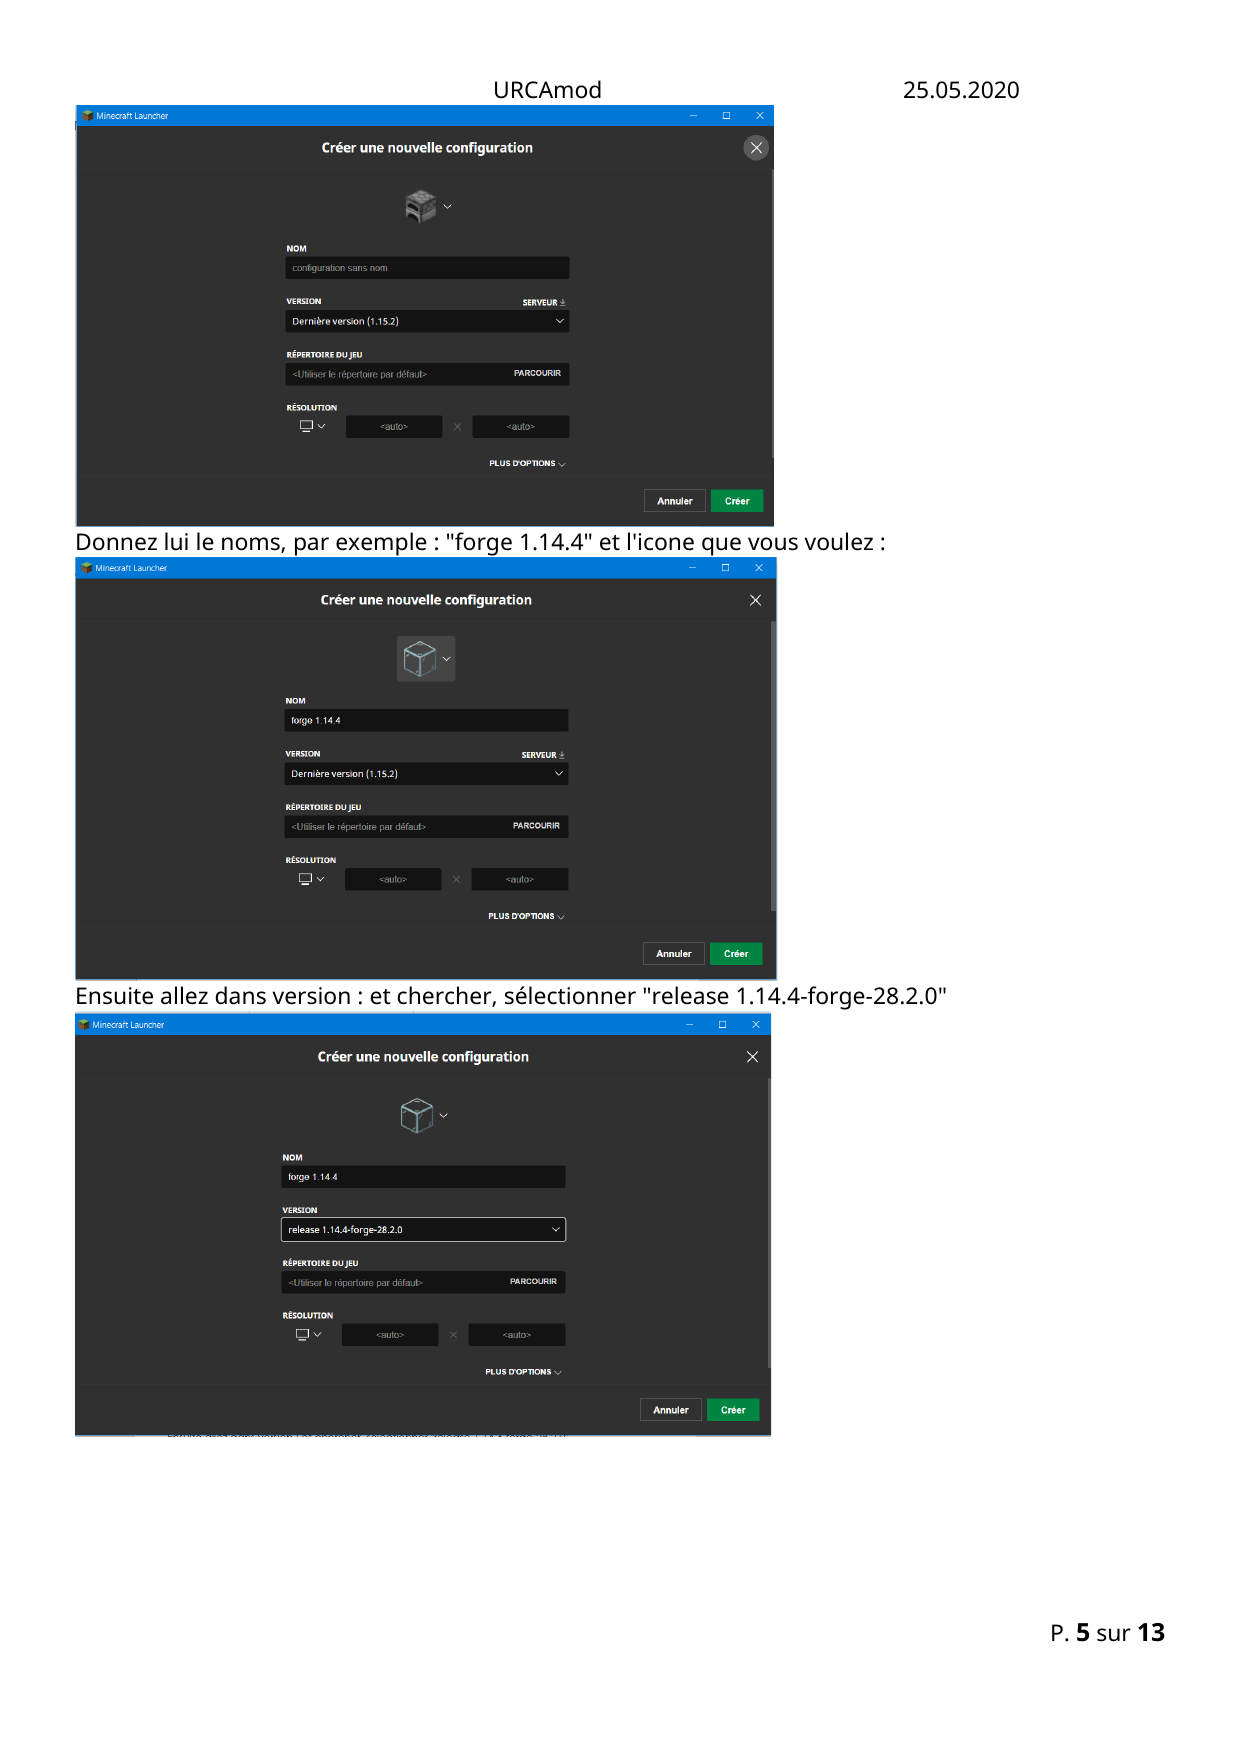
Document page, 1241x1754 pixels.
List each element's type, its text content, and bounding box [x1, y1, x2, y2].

text Donnez lui le noms, par exemple : "forge 1.14.4" et l'icone que vous voulez : [75, 526, 1165, 557]
picture [75, 105, 774, 527]
picture [75, 557, 778, 981]
text Ensuite allez dans version : et chercher, sélectionner "release 1.14.4-forge-28.2.0" [75, 980, 1165, 1011]
picture [75, 1011, 772, 1437]
